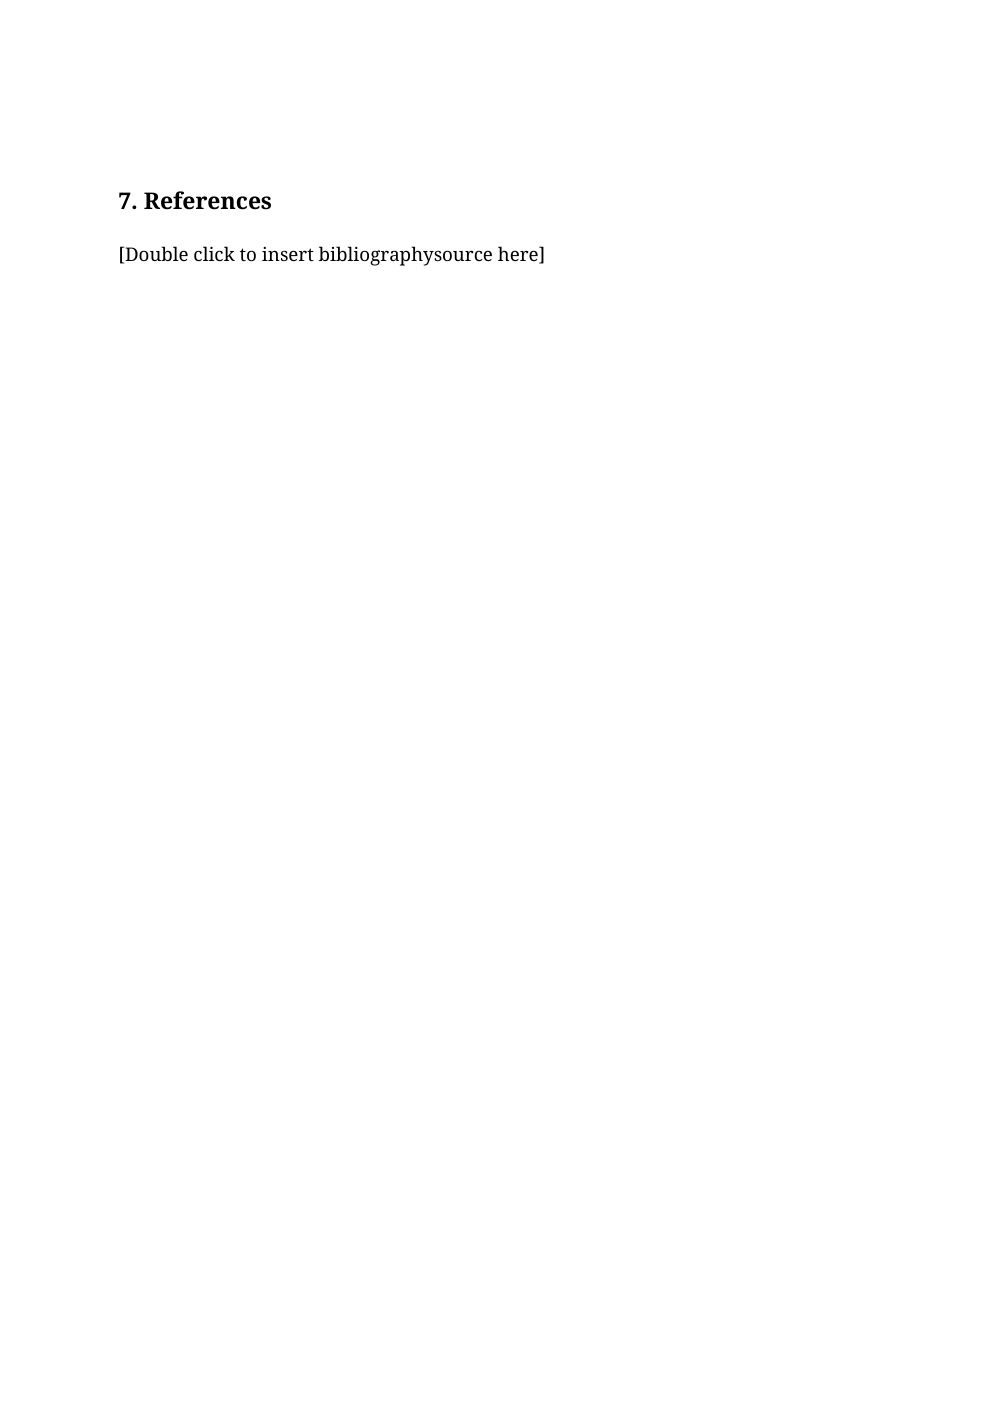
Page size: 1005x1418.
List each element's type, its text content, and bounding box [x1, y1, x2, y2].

text References [118, 185, 886, 216]
